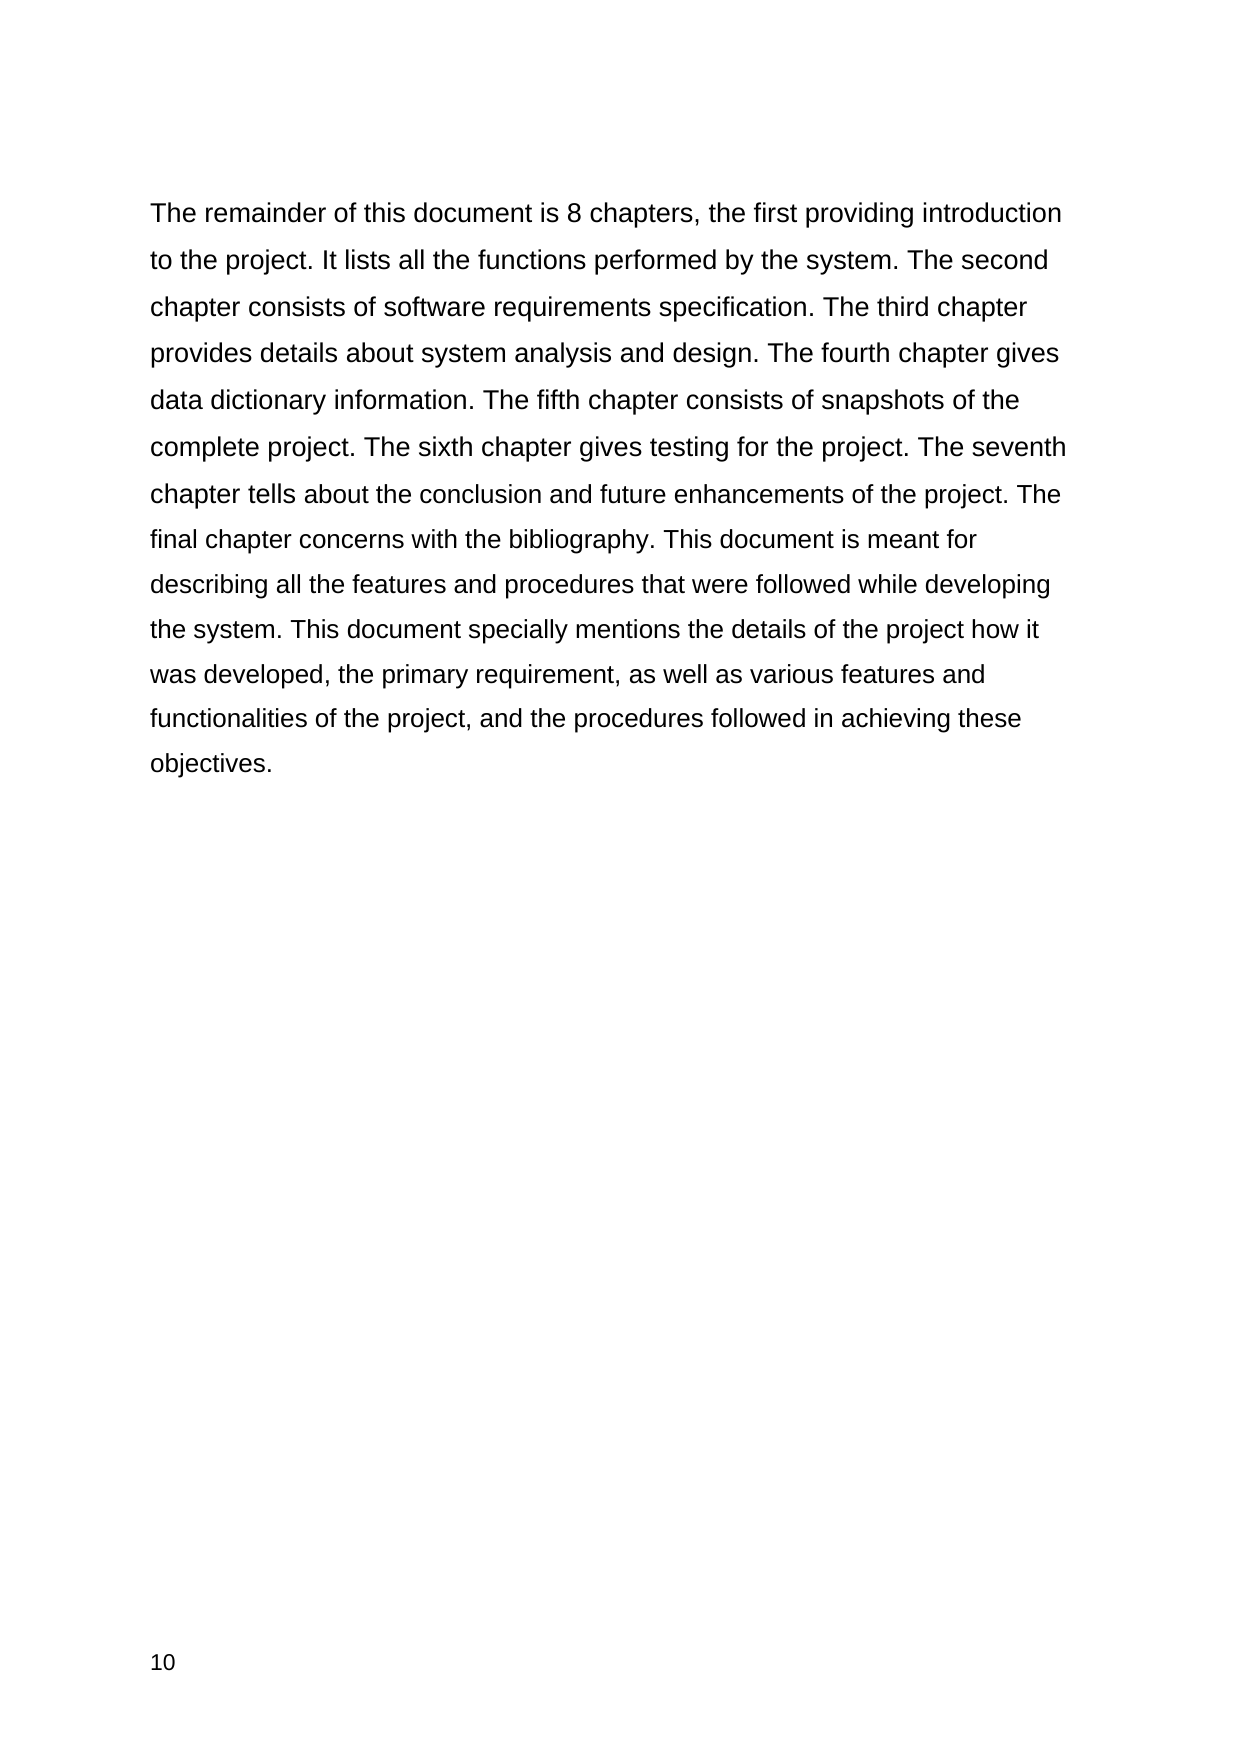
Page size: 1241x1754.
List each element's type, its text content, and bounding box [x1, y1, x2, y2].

text The remainder of this document is 8 chapters, the first providing introduction to the project. It lists all the functions performed by the system. The second chapter consists of software requirements specification. The third chapter provides details about system analysis and design. The fourth chapter gives data dictionary information. The fifth chapter consists of snapshots of the complete project. The sixth chapter gives testing for the project. The seventh chapter tells about the conclusion and future enhancements of the project. The final chapter concerns with the bibliography. This document is meant for describing all the features and procedures that were followed while developing the system. This document specially mentions the details of the project how it was developed, the primary requirement, as well as various features and functionalities of the project, and the procedures followed in achieving these objectives. [150, 197, 1090, 778]
